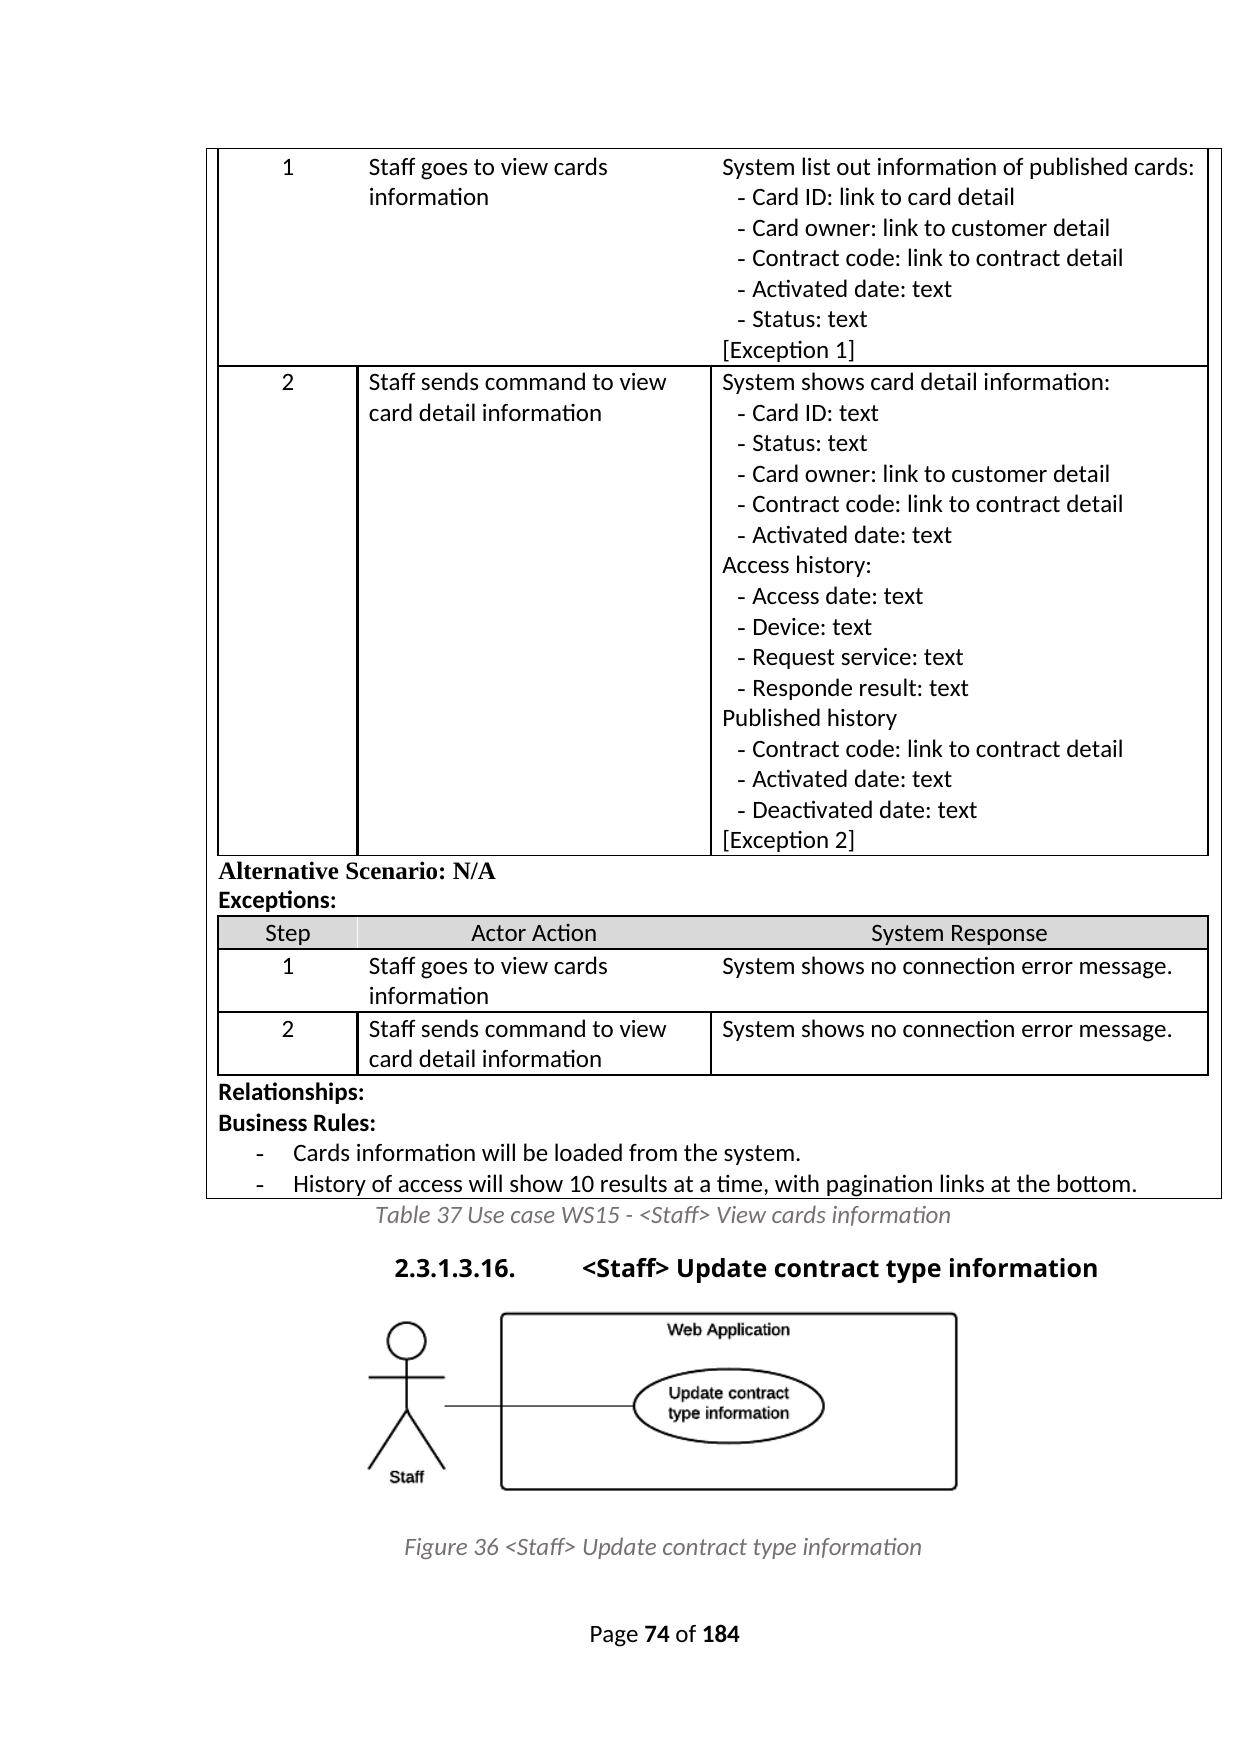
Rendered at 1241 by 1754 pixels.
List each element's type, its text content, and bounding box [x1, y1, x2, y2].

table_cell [207, 149, 1221, 1198]
picture [341, 1287, 988, 1513]
subtitle <Staff> Update contract type information [394, 1251, 1122, 1285]
